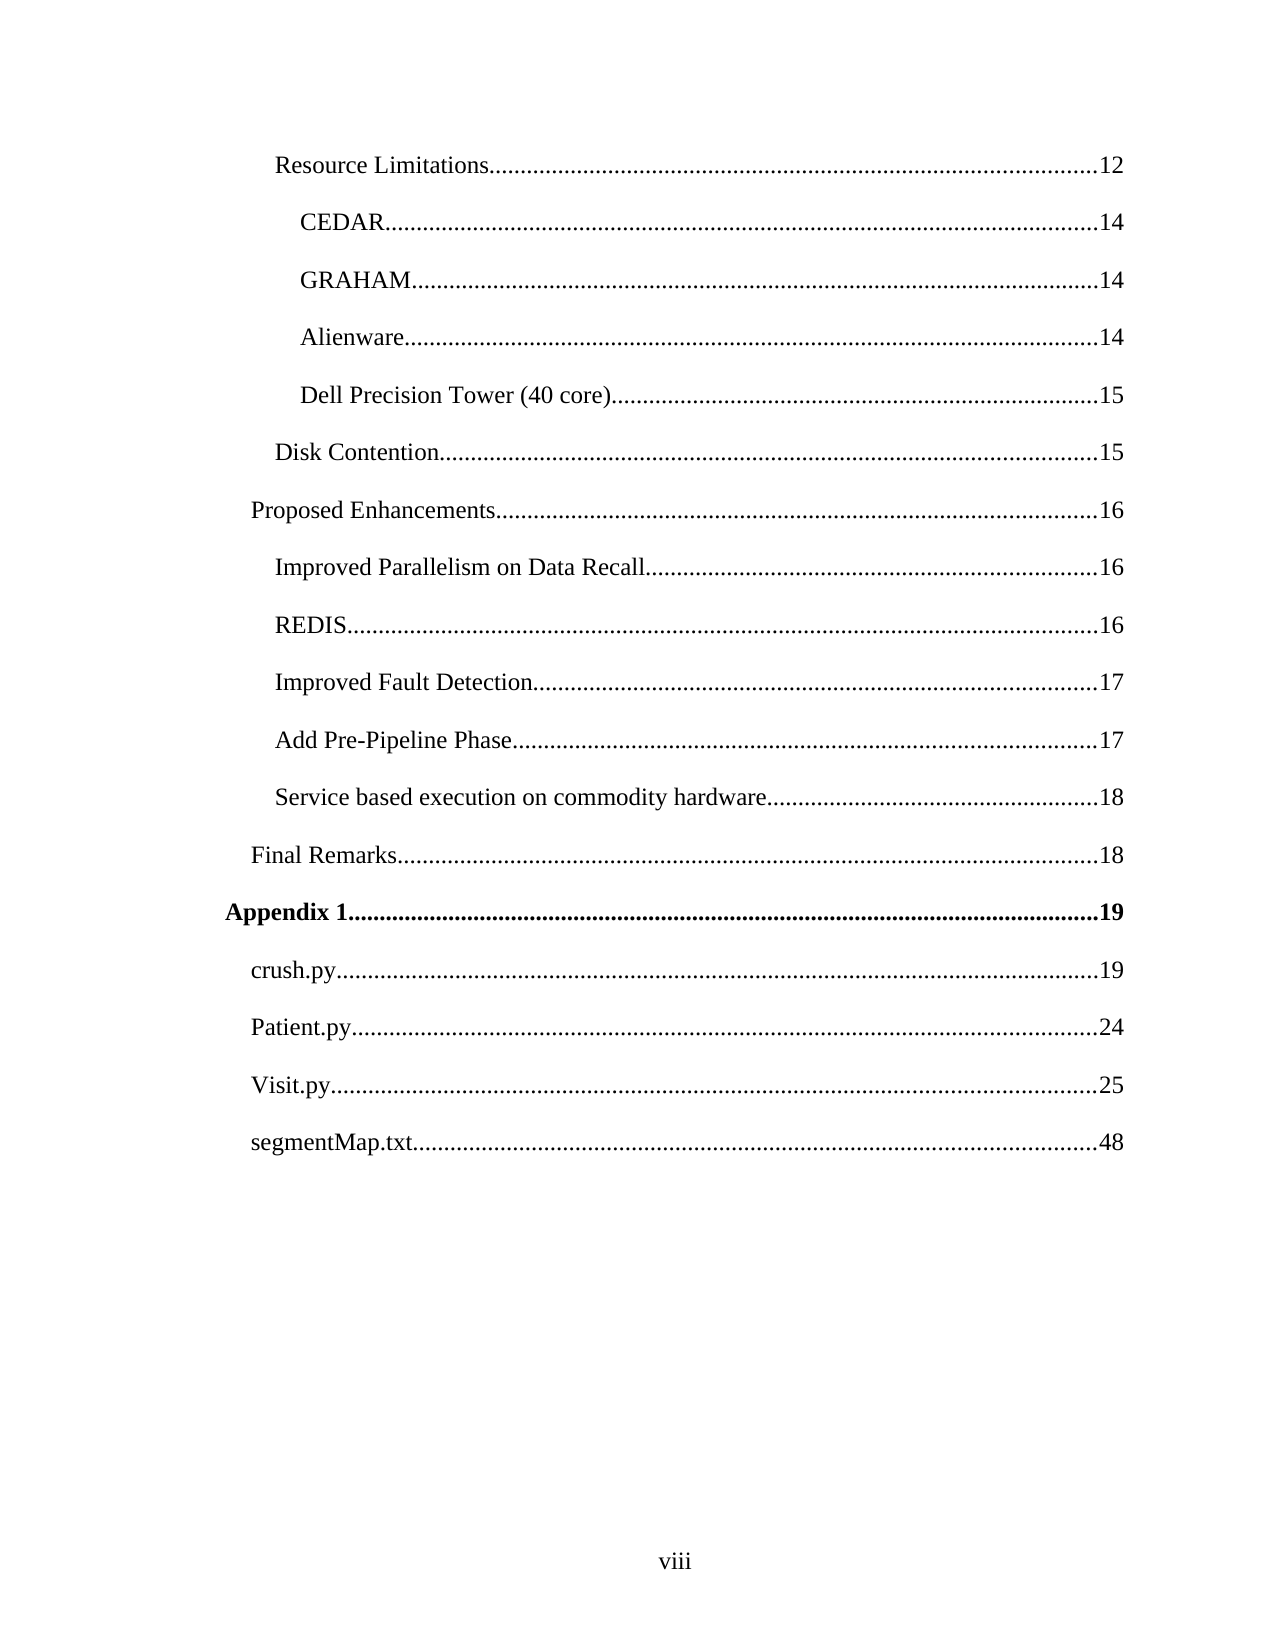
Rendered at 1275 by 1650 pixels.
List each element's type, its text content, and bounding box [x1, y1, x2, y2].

text Patient.py 24 [251, 1012, 1125, 1041]
text Disk Contention 15 [274, 437, 1125, 466]
text Proposed Enhancements 16 [251, 495, 1125, 524]
text Add Pre-Pipeline Phase 17 [274, 725, 1125, 754]
text GRAHAM 14 [300, 265, 1125, 294]
text CEDAR 14 [300, 207, 1125, 236]
text Service based execution on commodity hardware 18 [274, 782, 1125, 811]
text Dell Precision Tower (40 core) 15 [300, 380, 1125, 409]
text Resource Limitations 12 [274, 150, 1125, 179]
text Appendix 1 19 [225, 897, 1125, 926]
text Alienware 14 [300, 322, 1125, 351]
text Improved Parallelism on Data Recall 16 [274, 552, 1125, 581]
text Visit.py 25 [251, 1070, 1125, 1099]
text crush.py 19 [251, 955, 1125, 984]
text Improved Fault Detection 17 [274, 667, 1125, 696]
text segmentMap.txt 48 [251, 1127, 1125, 1156]
text REDIS 16 [274, 610, 1125, 639]
text Final Remarks 18 [251, 840, 1125, 869]
